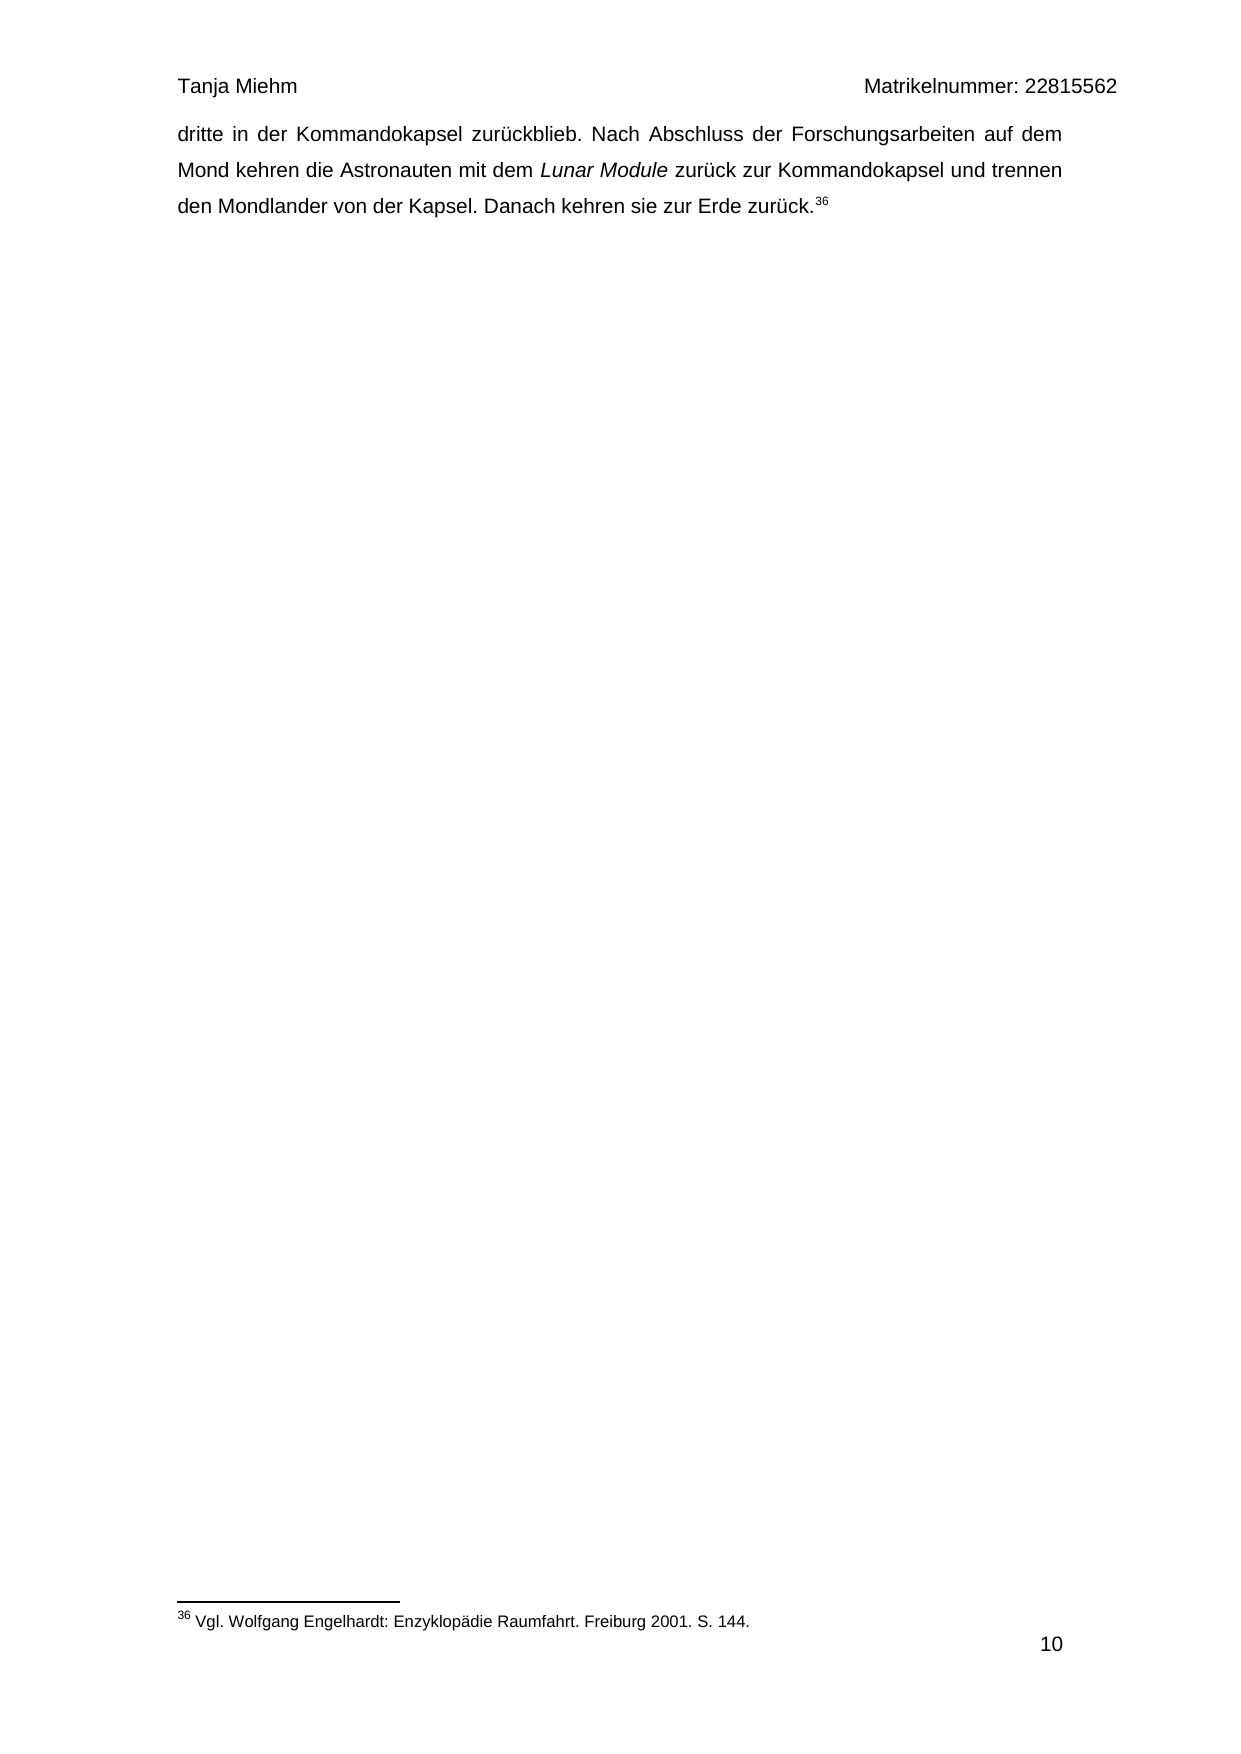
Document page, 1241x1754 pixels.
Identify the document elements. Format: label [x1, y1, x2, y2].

text [177, 122, 1063, 218]
